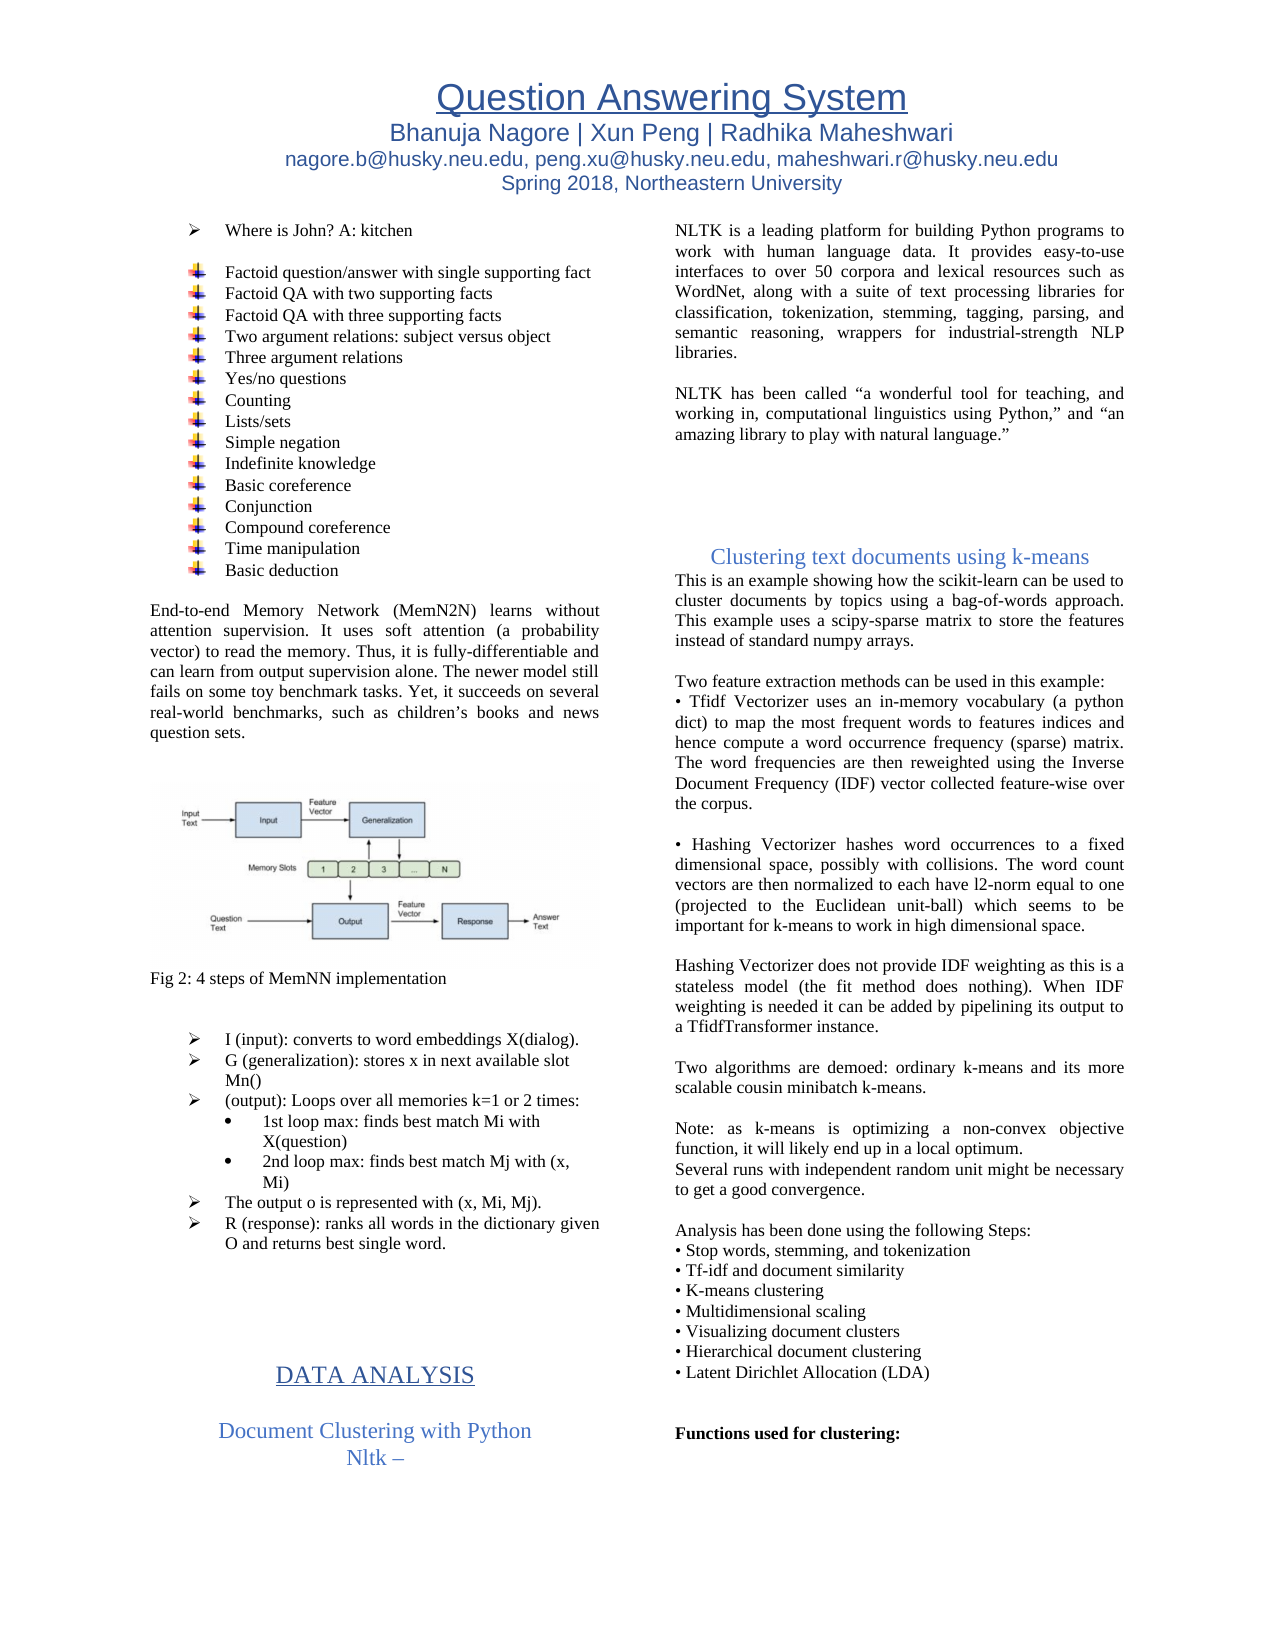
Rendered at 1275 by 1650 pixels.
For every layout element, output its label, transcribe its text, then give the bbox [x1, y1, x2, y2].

text End-to-end Memory Network (MemN2N) learns without attention supervision. It uses soft attention (a probability vector) to read the memory. Thus, it is fully-differentiable and can learn from output supervision alone. The newer model still fails on some toy benchmark tasks. Yet, it succeeds on several real-world benchmarks, such as children’s books and news question sets. [150, 600, 600, 742]
list Two argument relations: subject versus object [187, 325, 600, 346]
text Two algorithms are demoed: ordinary k-means and its more scalable cousin minibatch k-means. [675, 1057, 1125, 1097]
list Lists/sets [187, 410, 600, 431]
text Nltk – [150, 1444, 600, 1470]
list Indefinite knowledge [187, 452, 600, 473]
list Factoid question/answer with single supporting fact [187, 261, 600, 282]
picture [188, 516, 206, 534]
picture [188, 559, 206, 576]
list Factoid QA with two supporting facts [187, 282, 600, 303]
text Fig 2: 4 steps of MemNN implementation [150, 969, 600, 988]
text • Hierarchical document clustering [675, 1341, 1125, 1362]
picture [188, 261, 206, 279]
list Basic deduction [187, 558, 600, 580]
text • Tfidf Vectorizer uses an in-memory vocabulary (a python dict) to map the most frequent words to features indices and hence compute a word occurrence frequency (sparse) matrix. The word frequencies are then reweighted using the Inverse Document Frequency (IDF) vector collected feature-wise over the corpus. [675, 691, 1125, 813]
picture [188, 453, 206, 470]
picture [188, 538, 206, 555]
picture [188, 431, 206, 449]
list 2nd loop max: finds best match Mj with (x, Mi) [225, 1151, 600, 1192]
list Three argument relations [187, 346, 600, 367]
list R (response): ranks all words in the dictionary given O and returns best single word. [187, 1212, 600, 1253]
list I (input): converts to word embeddings X(dialog). [187, 1029, 600, 1049]
list Conjunction [187, 495, 600, 516]
text Note: as k-means is optimizing a non-convex objective function, it will likely end up in a local optimum. [675, 1118, 1125, 1158]
list G (generalization): stores x in next available slot Mn() [187, 1049, 600, 1090]
text • Multidimensional scaling [675, 1301, 1125, 1321]
list Counting [187, 388, 600, 410]
picture [188, 474, 206, 491]
picture [188, 283, 206, 300]
text NLTK is a leading platform for building Python programs to work with human language data. It provides easy-to-use interfaces to over 50 corpora and lexical resources such as WordNet, along with a suite of text processing libraries for classification, tokenization, stemming, tagging, parsing, and semantic reasoning, wrappers for industrial-strength NLP libraries. [675, 220, 1125, 362]
picture [188, 346, 206, 364]
text • Stop words, stemming, and tokenization [675, 1240, 1125, 1260]
list Factoid QA with three supporting facts [187, 303, 600, 325]
picture [188, 389, 206, 406]
list Where is John? A: kitchen [187, 220, 600, 241]
text Two feature extraction methods can be used in this example: [675, 671, 1125, 691]
list (output): Loops over all memories k=1 or 2 times: [187, 1090, 600, 1111]
list Simple negation [187, 431, 600, 452]
text Functions used for clustering: [675, 1422, 1125, 1443]
list The output o is represented with (x, Mi, Mj). [187, 1192, 600, 1212]
text DATA ANALYSIS [150, 1360, 600, 1388]
picture [188, 495, 206, 513]
text • Visualizing document clusters [675, 1321, 1125, 1341]
text Document Clustering with Python [150, 1417, 600, 1444]
text NLTK has been called “a wonderful tool for teaching, and working in, computational linguistics using Python,” and “an amazing library to play with natural language.” [675, 383, 1125, 444]
list Basic coreference [187, 473, 600, 495]
text Analysis has been done using the following Steps: [675, 1219, 1125, 1240]
text This is an example showing how the scikit-learn can be used to cluster documents by topics using a bag-of-words approach. This example uses a scipy-sparse matrix to store the features instead of standard numpy arrays. [675, 569, 1125, 651]
text Clustering text documents using k-means [675, 543, 1125, 569]
text • Latent Dirichlet Allocation (LDA) [675, 1362, 1125, 1382]
list Compound coreference [187, 516, 600, 537]
picture [188, 410, 206, 428]
text • K-means clustering [675, 1280, 1125, 1301]
picture [188, 325, 206, 343]
text • Tf-idf and document similarity [675, 1260, 1125, 1280]
text Several runs with independent random unit might be necessary to get a good convergence. [675, 1158, 1125, 1199]
list 1st loop max: finds best match Mi with X(question) [225, 1111, 600, 1151]
list Time manipulation [187, 537, 600, 558]
picture [188, 304, 206, 321]
text • Hashing Vectorizer hashes word occurrences to a fixed dimensional space, possibly with collisions. The word count vectors are then normalized to each have l2-norm equal to one (projected to the Euclidean unit-ball) which seems to be important for k-means to work in high dimensional space. [675, 833, 1125, 935]
list Yes/no questions [187, 367, 600, 388]
picture [150, 782, 600, 969]
picture [188, 368, 206, 385]
text Hashing Vectorizer does not provide IDF weighting as this is a stateless model (the fit method does nothing). When IDF weighting is needed it can be added by pipelining its output to a TfidfTransformer instance. [675, 955, 1125, 1037]
